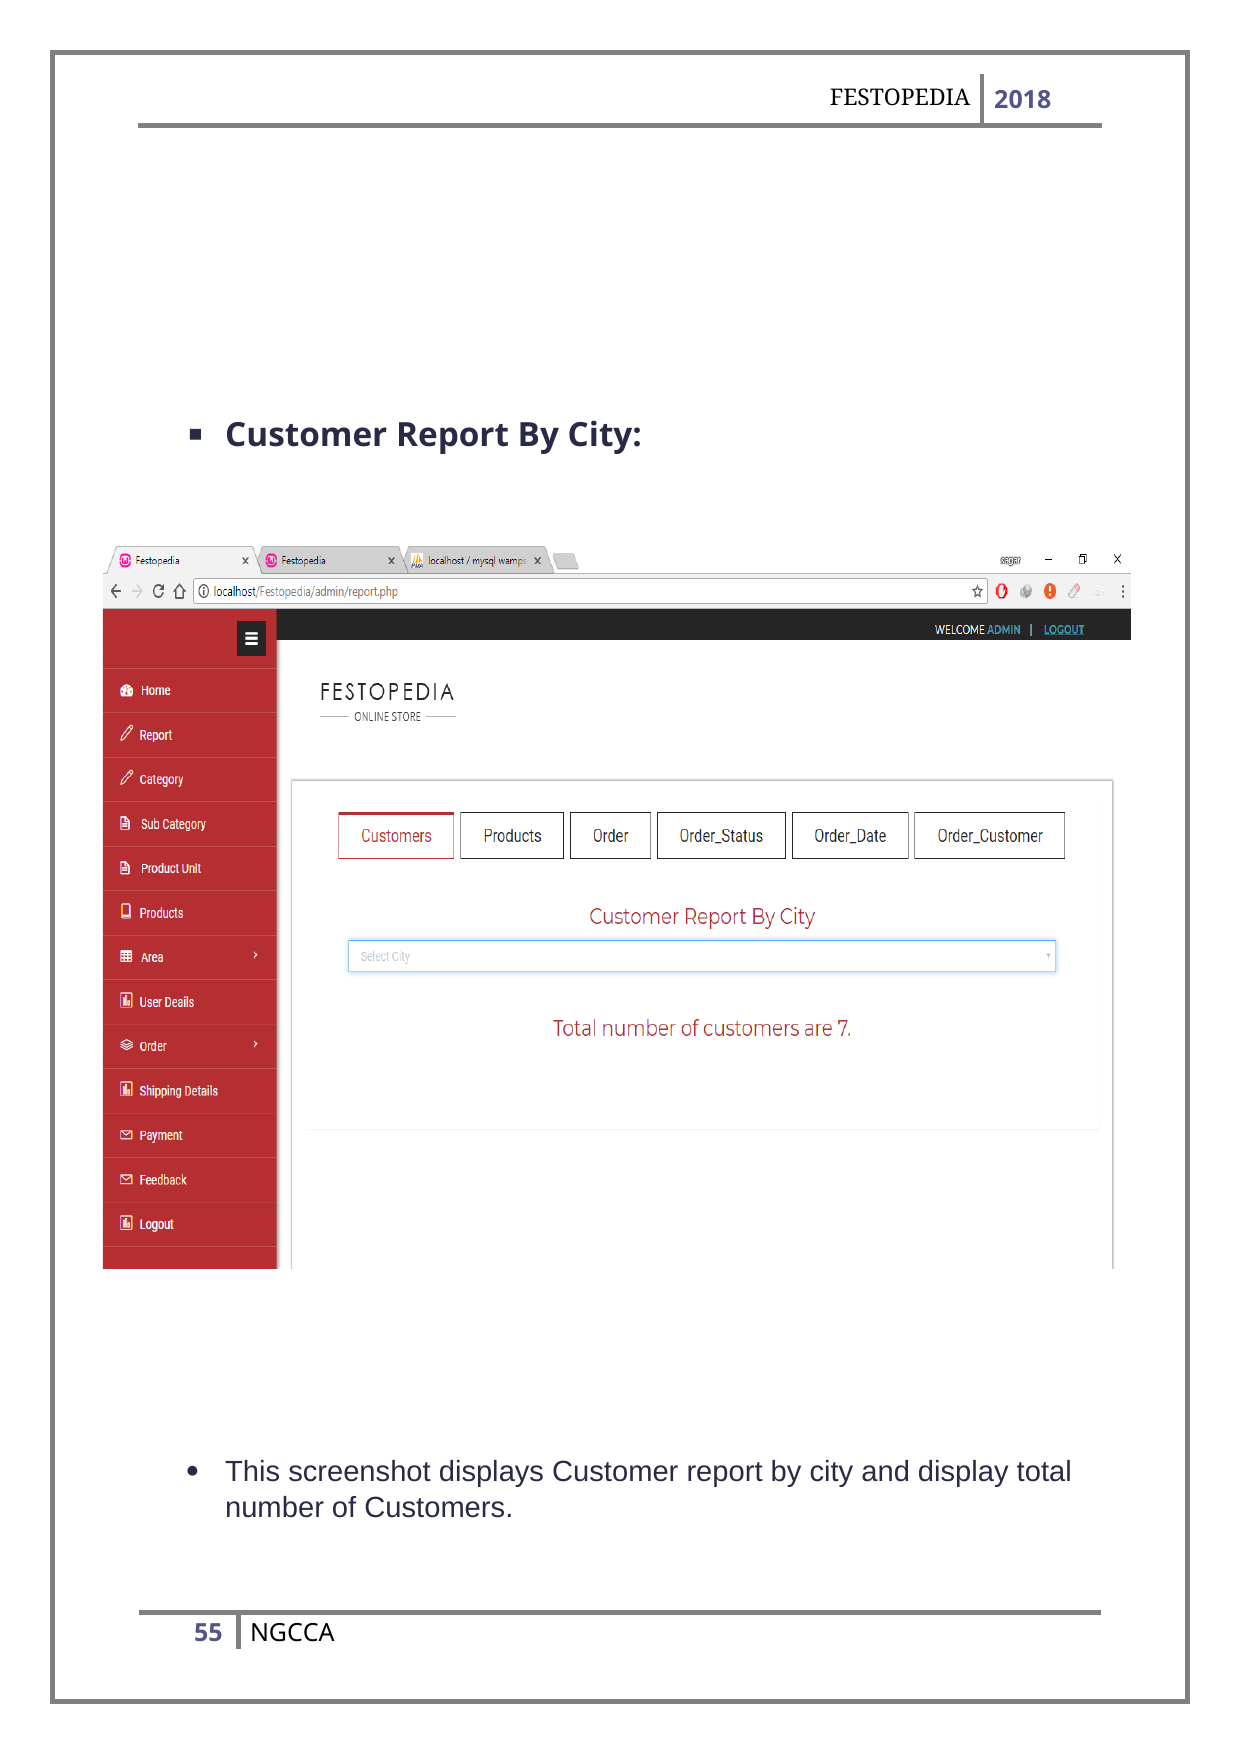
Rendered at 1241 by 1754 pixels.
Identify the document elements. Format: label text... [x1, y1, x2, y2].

list This screenshot displays Customer report by city and display total number of Customers. [187, 1454, 1090, 1524]
list Customer Report By City: [187, 411, 1090, 456]
picture [102, 546, 1130, 1269]
